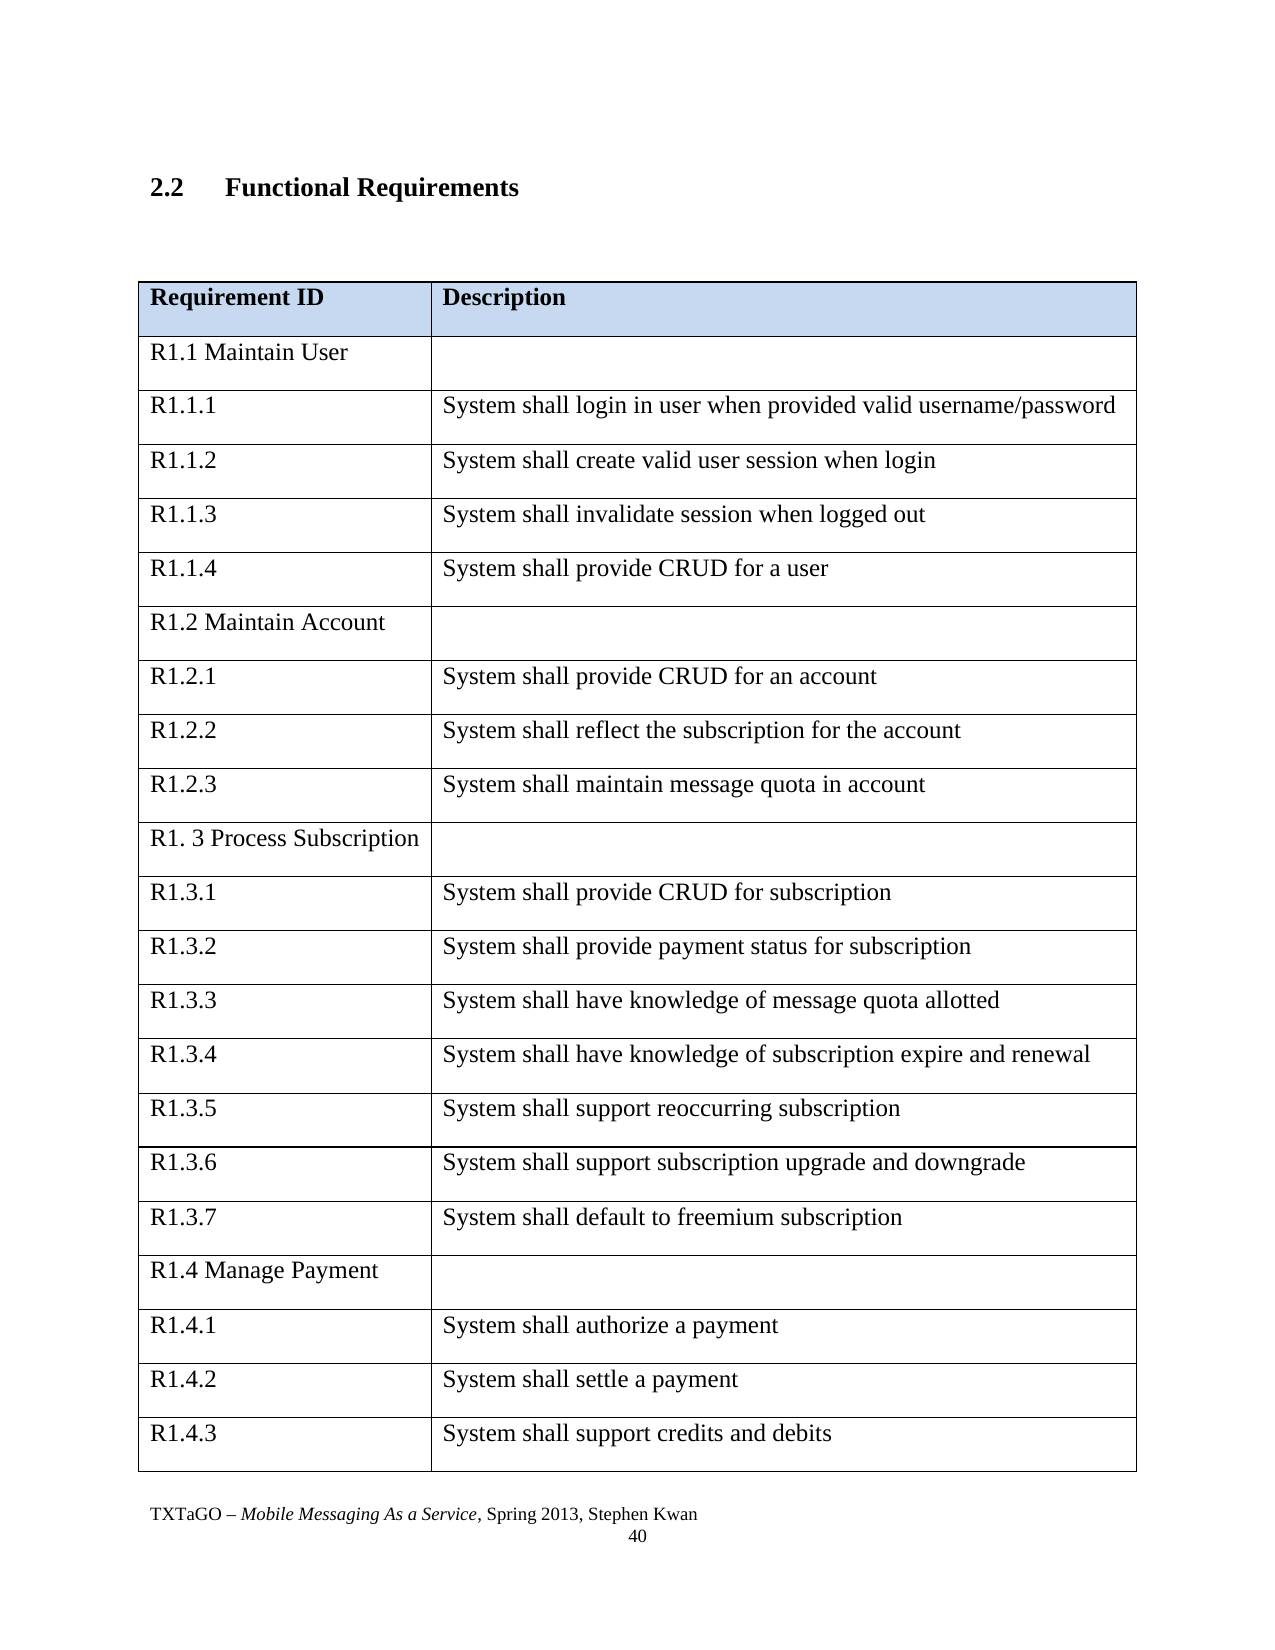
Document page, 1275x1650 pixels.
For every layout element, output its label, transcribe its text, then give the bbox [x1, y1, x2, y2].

subtitle 2.2 Functional Requirements [150, 171, 1125, 202]
table_cell R1.2.1 [139, 661, 431, 714]
table_cell [432, 1256, 1136, 1309]
table_cell R1.4.2 [139, 1364, 431, 1417]
table_cell System shall support credits and debits [432, 1418, 1136, 1471]
table_cell R1.3.1 [139, 877, 431, 930]
table_cell R1.3.2 [139, 931, 431, 984]
table_cell R1.3.7 [139, 1202, 431, 1254]
table_cell System shall have knowledge of subscription expire and renewal [432, 1039, 1136, 1092]
table_cell R1.3.6 [139, 1148, 431, 1201]
table_cell R1.2.2 [139, 715, 431, 768]
table_cell [432, 823, 1136, 876]
table_cell R1.1.4 [139, 553, 431, 606]
table_cell R1.4.3 [139, 1418, 431, 1471]
table_cell System shall maintain message quota in account [432, 769, 1136, 822]
table_cell System shall authorize a payment [432, 1310, 1136, 1363]
table_cell System shall provide CRUD for subscription [432, 877, 1136, 930]
table_cell System shall reflect the subscription for the account [432, 715, 1136, 768]
table_cell System shall invalidate session when logged out [432, 499, 1136, 552]
table_cell R1.3.3 [139, 985, 431, 1038]
table_cell System shall create valid user session when login [432, 445, 1136, 498]
table_header Requirement ID [139, 283, 431, 336]
table_cell System shall provide CRUD for an account [432, 661, 1136, 714]
table_cell R1.1 Maintain User [139, 337, 431, 389]
table_cell R1.1.2 [139, 445, 431, 498]
table_cell [432, 607, 1136, 660]
table_cell R1.3.5 [139, 1094, 431, 1146]
table_cell R1.1.1 [139, 391, 431, 444]
table_cell R1.2.3 [139, 769, 431, 822]
table_cell R1.3.4 [139, 1039, 431, 1092]
table_cell R1.2 Maintain Account [139, 607, 431, 660]
table_cell System shall support reoccurring subscription [432, 1094, 1136, 1146]
table_cell R1.4.1 [139, 1310, 431, 1363]
table_cell System shall settle a payment [432, 1364, 1136, 1417]
table_cell System shall have knowledge of message quota allotted [432, 985, 1136, 1038]
table_header Description [432, 283, 1136, 336]
table_cell R1. 3 Process Subscription [139, 823, 431, 876]
table_cell System shall provide payment status for subscription [432, 931, 1136, 984]
table_cell System shall login in user when provided valid username/password [432, 391, 1136, 444]
table_cell [432, 337, 1136, 389]
table_cell R1.4 Manage Payment [139, 1256, 431, 1309]
table_cell System shall provide CRUD for a user [432, 553, 1136, 606]
table_cell System shall default to freemium subscription [432, 1202, 1136, 1254]
table_cell System shall support subscription upgrade and downgrade [432, 1148, 1136, 1201]
table_cell R1.1.3 [139, 499, 431, 552]
